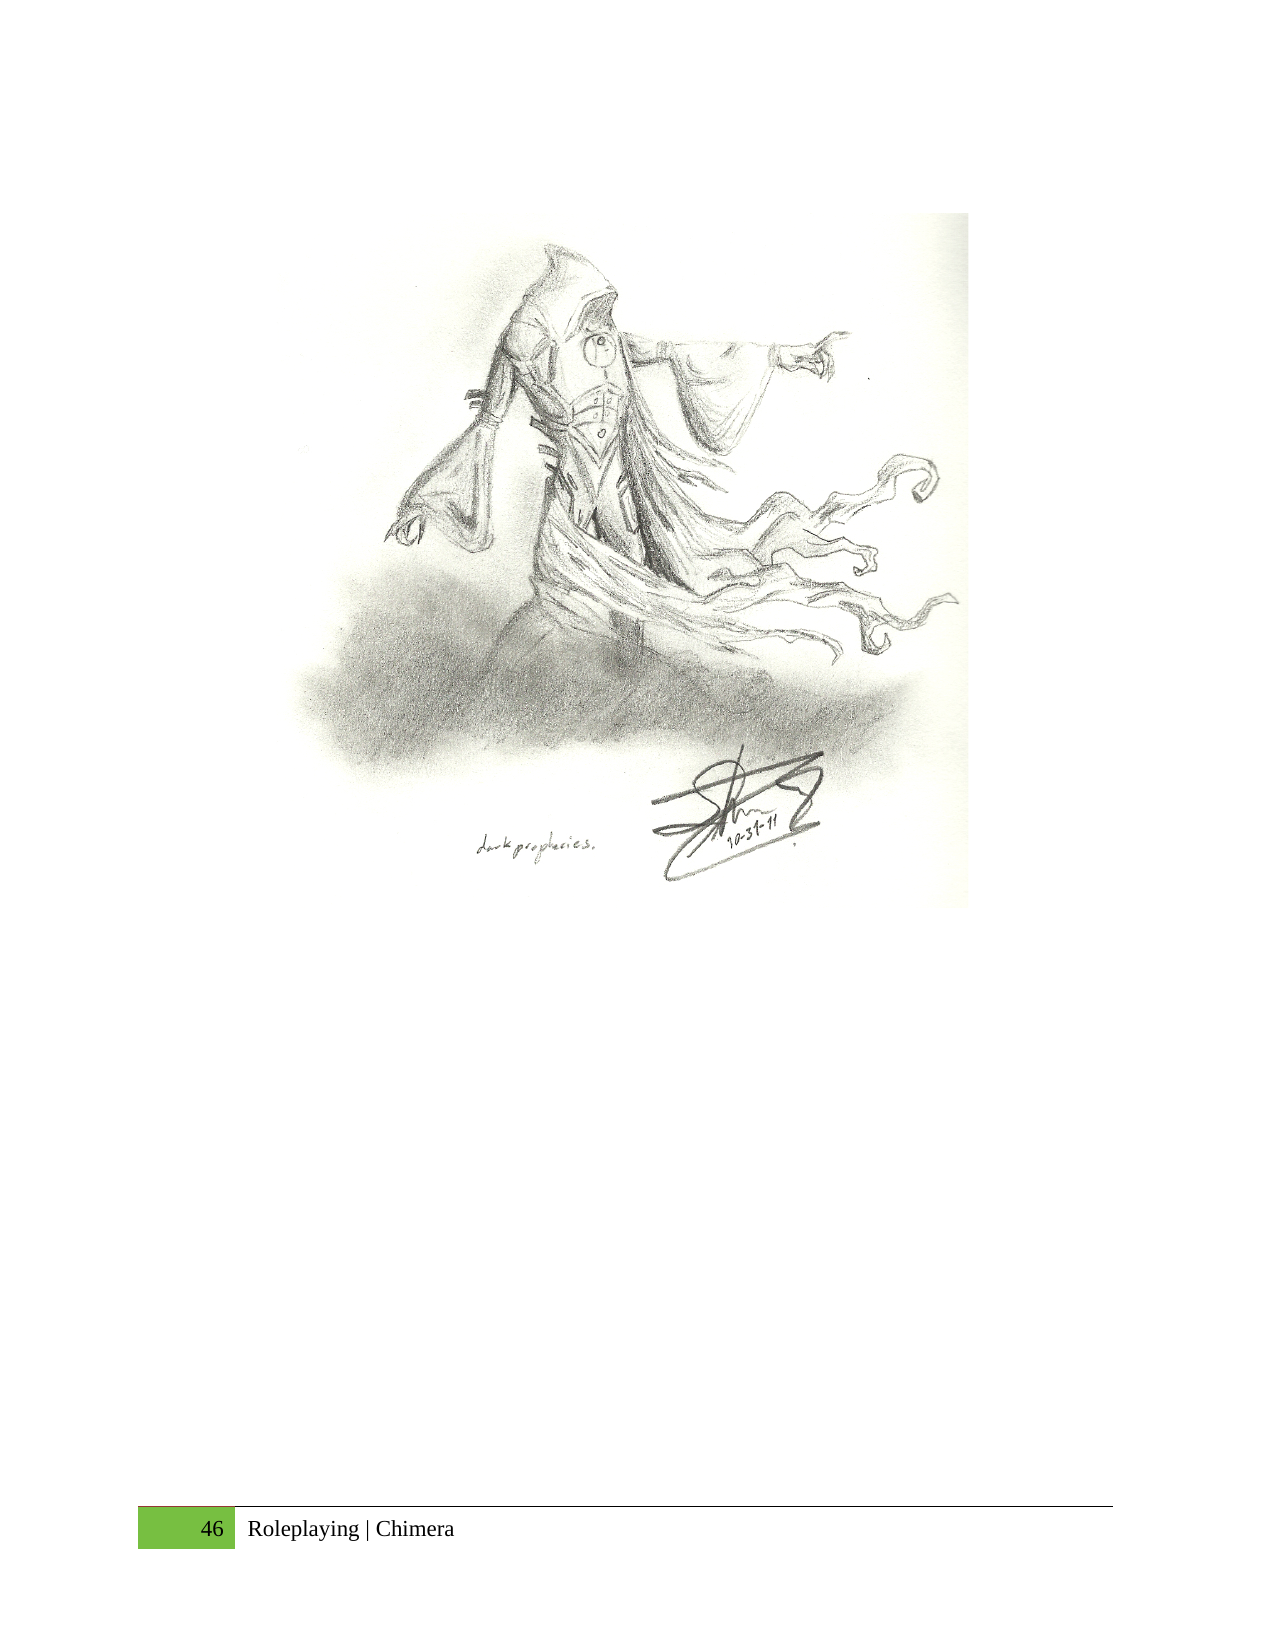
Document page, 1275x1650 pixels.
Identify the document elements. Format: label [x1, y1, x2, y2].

picture [276, 213, 969, 908]
